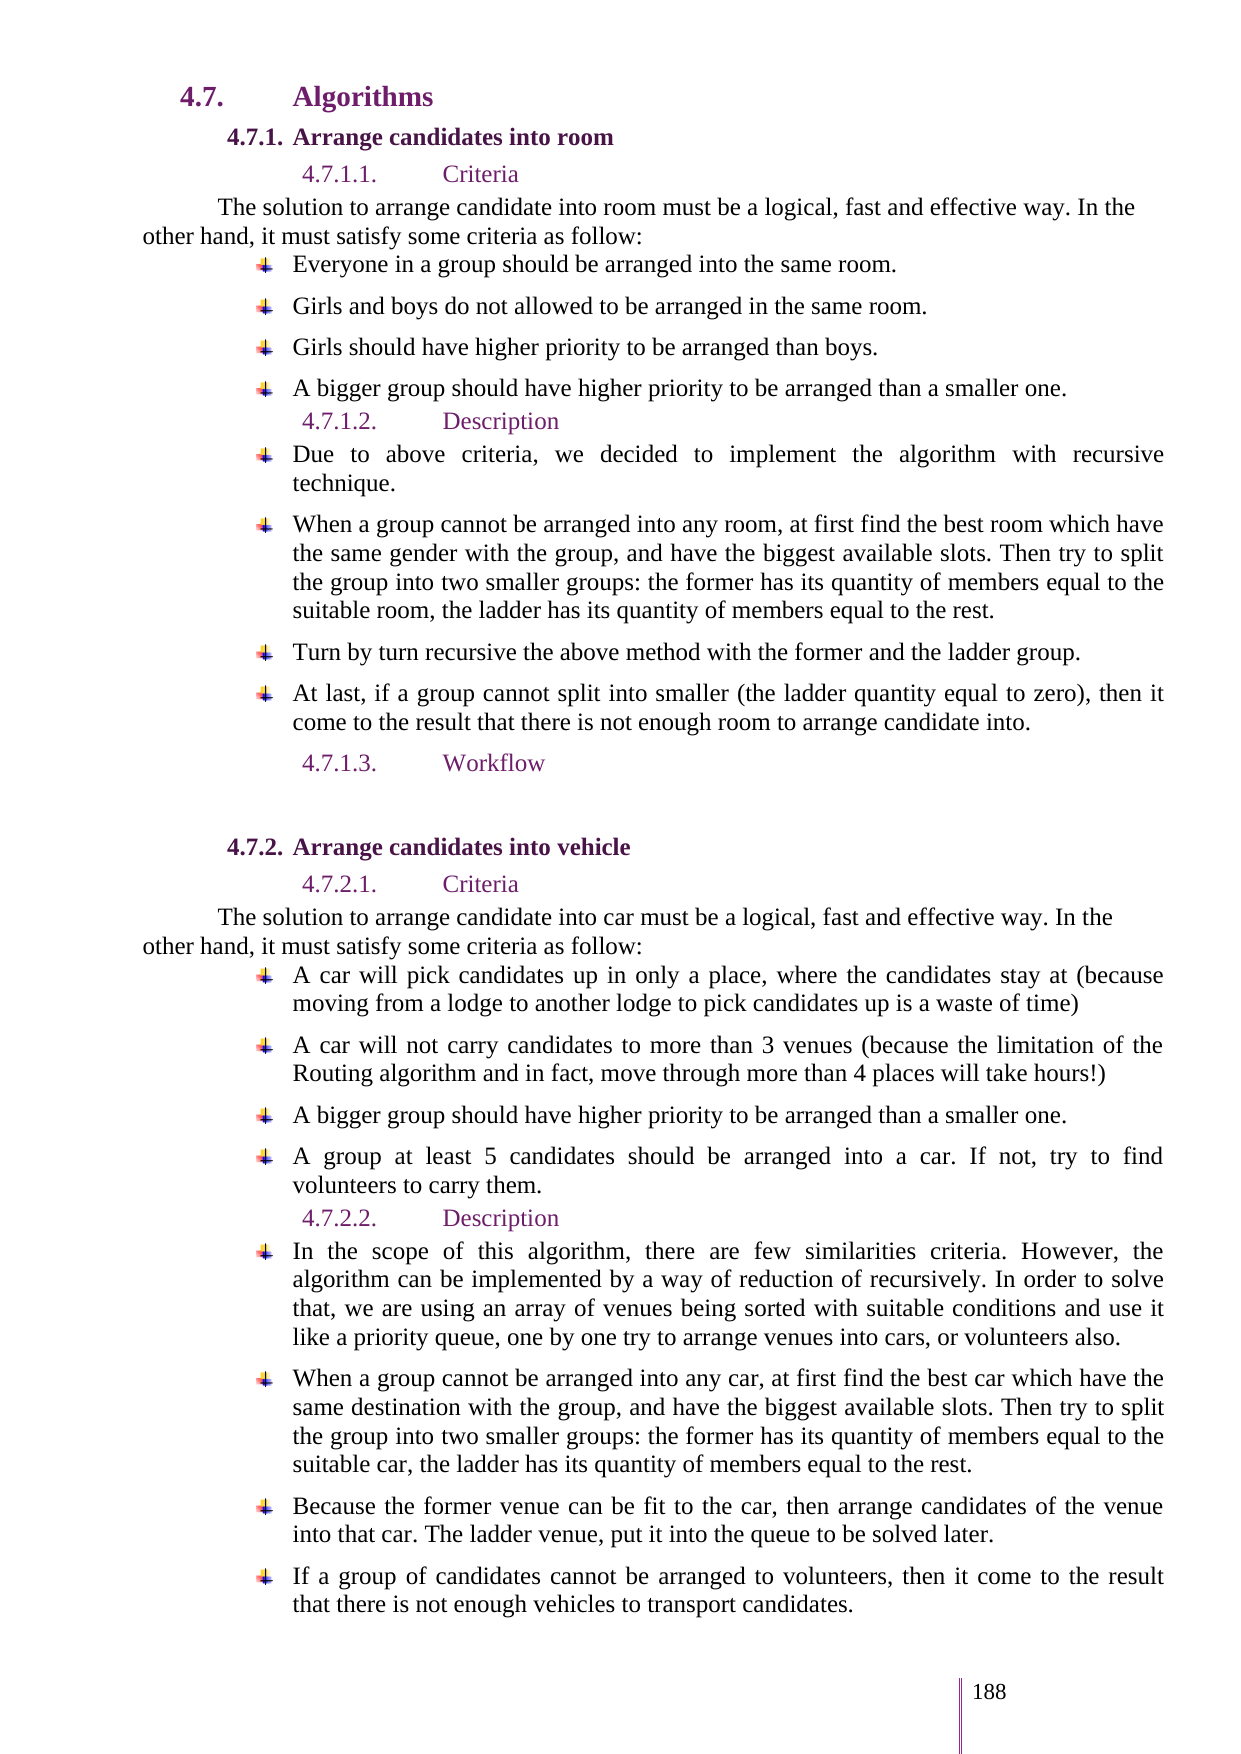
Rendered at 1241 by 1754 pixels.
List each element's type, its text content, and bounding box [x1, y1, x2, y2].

subtitle Arrange candidates into vehicle [227, 832, 1165, 861]
list Everyone in a group should be arranged into the same room. [255, 249, 1165, 278]
list Girls and boys do not allowed to be arranged in the same room. [255, 291, 1165, 319]
list In the scope of this algorithm, there are few similarities criteria. However, the algorithm can be implemented by a way of reduction of recursively. In order to solve that, we are using an array of venues being sorted with suitable conditions and use it like a priority queue, one by one try to arrange venues into cars, or volunteers also. [255, 1236, 1165, 1351]
list At last, if a group cannot split into smaller (the ladder quantity equal to zero), then it come to the result that there is not enough room to arrange candidate into. [255, 678, 1165, 736]
picture [256, 966, 273, 984]
picture [256, 1567, 273, 1585]
picture [256, 1497, 273, 1515]
subtitle Workflow [302, 748, 1165, 777]
picture [256, 446, 273, 463]
picture [256, 684, 273, 702]
text The solution to arrange candidate into room must be a logical, fast and effective way. In the other hand, it must satisfy some criteria as follow: [142, 192, 1165, 249]
picture [256, 256, 273, 273]
list When a group cannot be arranged into any room, at first find the best room which have the same gender with the group, and have the biggest available slots. Then try to split the group into two smaller groups: the former has its quantity of members equal to the suitable room, the ladder has its quantity of members equal to the rest. [255, 509, 1165, 624]
list If a group of candidates cannot be arranged to volunteers, then it come to the result that there is not enough vehicles to transport candidates. [255, 1561, 1165, 1618]
list A bigger group should have higher priority to be arranged than a smaller one. [255, 1100, 1165, 1128]
list A car will not carry candidates to more than 3 venues (because the limitation of the Routing algorithm and in fact, move through more than 4 places will take hours!) [255, 1030, 1165, 1087]
subtitle Algorithms [180, 79, 1165, 113]
list A group at least 5 candidates should be arranged into a car. If not, try to find volunteers to carry them. [255, 1141, 1165, 1198]
picture [256, 380, 273, 397]
picture [256, 516, 273, 533]
subtitle Criteria [302, 869, 1165, 898]
list Because the former venue can be fit to the car, then arrange candidates of the venue into that car. The ladder venue, put it into the queue to be solved later. [255, 1491, 1165, 1548]
subtitle Criteria [302, 159, 1165, 188]
text The solution to arrange candidate into car must be a logical, fast and effective way. In the other hand, it must satisfy some criteria as follow: [142, 902, 1165, 960]
picture [256, 297, 273, 315]
picture [256, 643, 273, 661]
list Turn by turn recursive the above method with the former and the ladder group. [255, 637, 1165, 666]
list A bigger group should have higher priority to be arranged than a smaller one. [255, 373, 1165, 402]
picture [256, 1370, 273, 1387]
picture [256, 338, 273, 356]
list A car will pick candidates up in only a place, where the candidates stay at (because moving from a lodge to another lodge to pick candidates up is a waste of time) [255, 960, 1165, 1017]
subtitle Description [302, 406, 1165, 435]
subtitle Arrange candidates into room [227, 122, 1165, 151]
list When a group cannot be arranged into any car, at first find the best car which have the same destination with the group, and have the biggest available slots. Then try to split the group into two smaller groups: the former has its quantity of members equal to the suitable car, the ladder has its quantity of members equal to the rest. [255, 1363, 1165, 1478]
list Due to above criteria, we decided to implement the algorithm with recursive technique. [255, 439, 1165, 497]
picture [256, 1242, 273, 1260]
picture [256, 1147, 273, 1165]
picture [256, 1036, 273, 1054]
subtitle Description [302, 1203, 1165, 1231]
picture [256, 1106, 273, 1124]
list Girls should have higher priority to be arranged than boys. [255, 332, 1165, 361]
